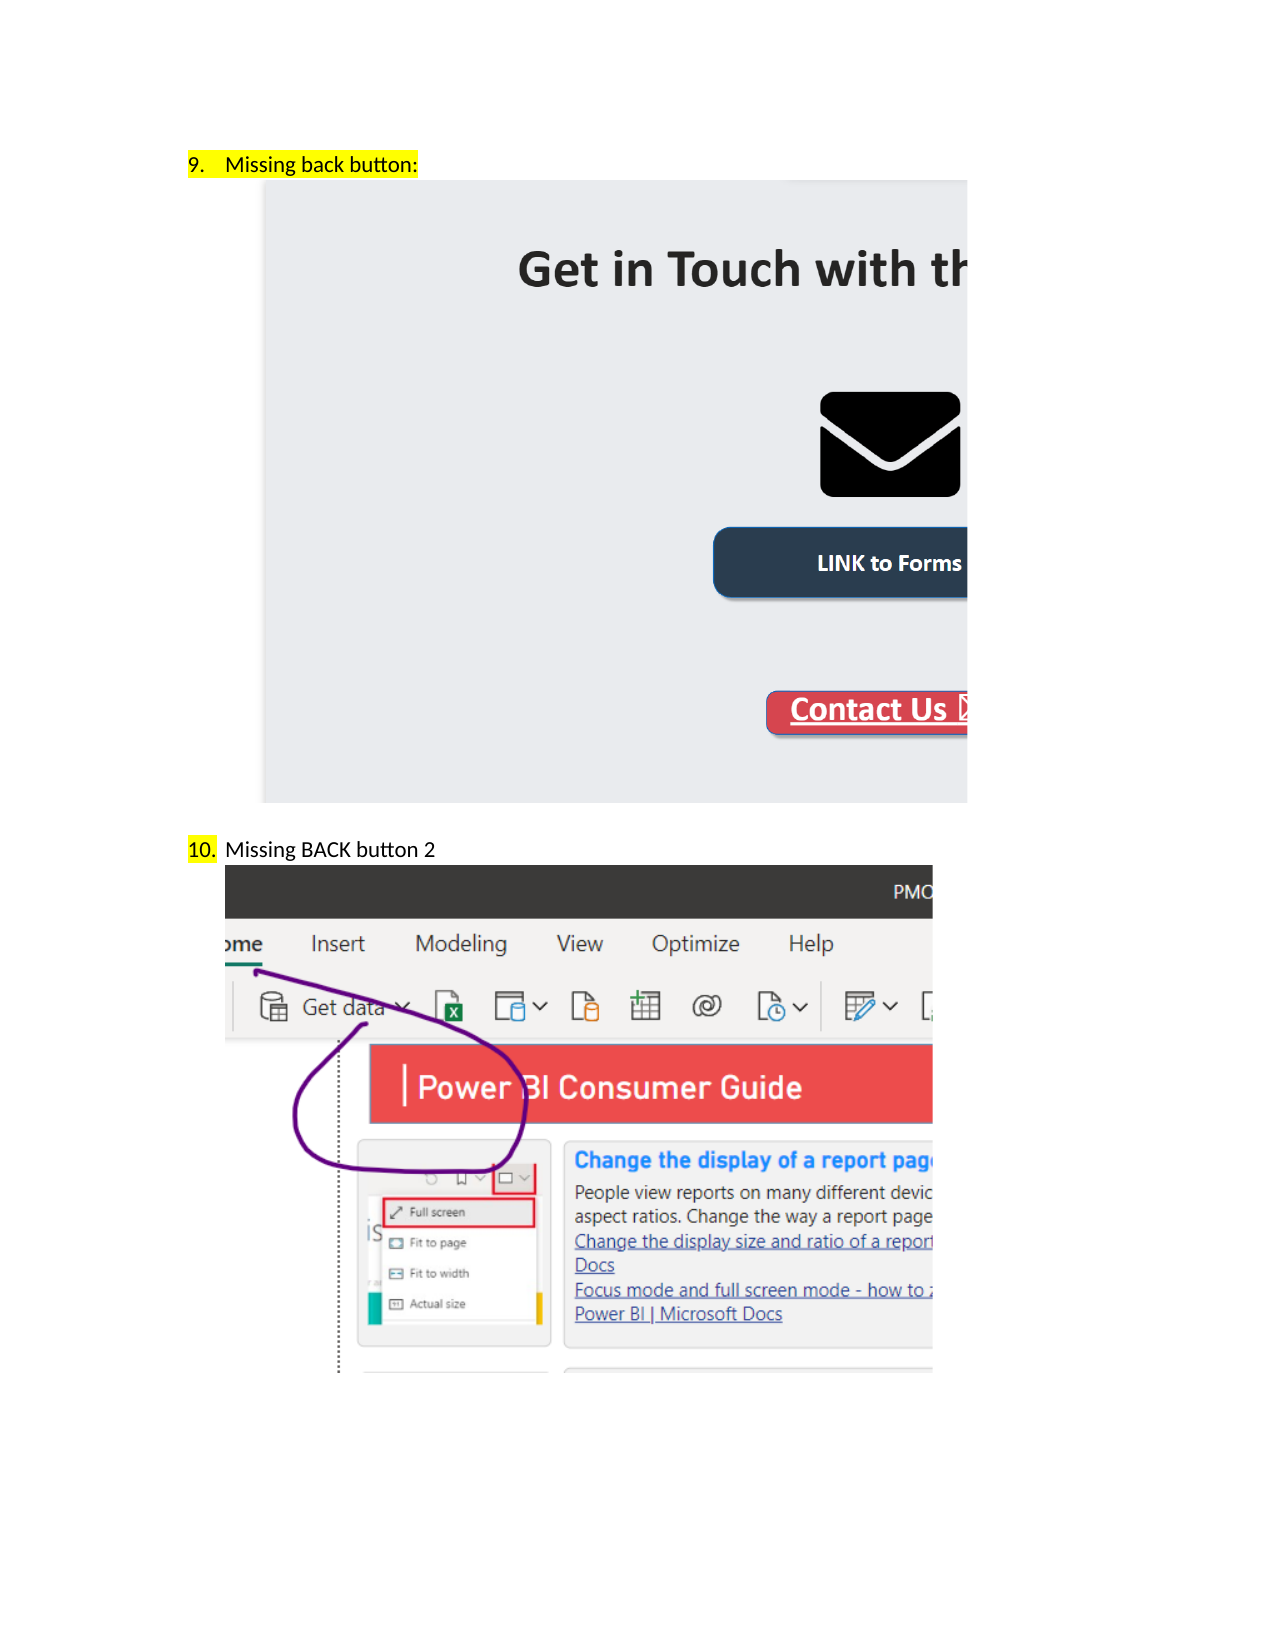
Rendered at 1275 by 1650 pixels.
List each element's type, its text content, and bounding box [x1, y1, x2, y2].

picture [225, 865, 933, 1373]
picture [225, 180, 968, 803]
